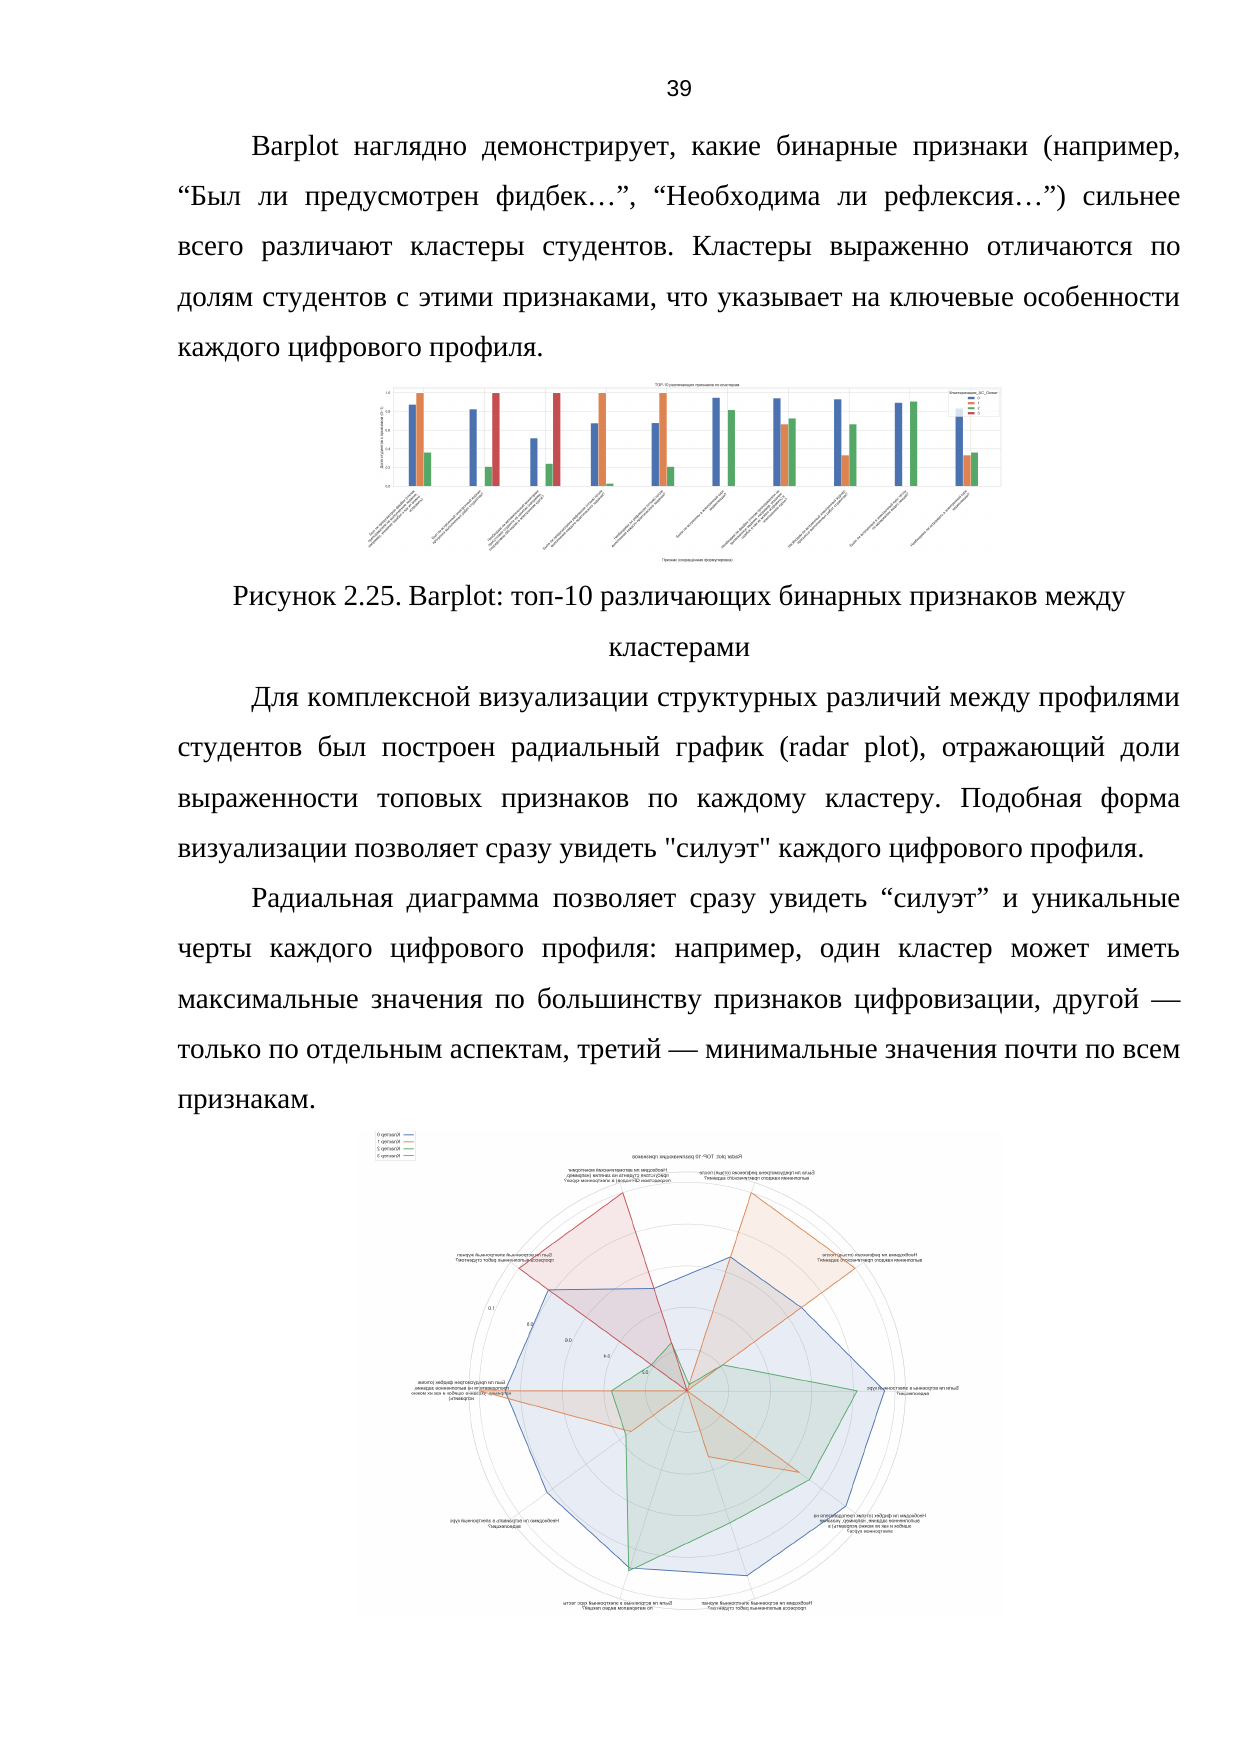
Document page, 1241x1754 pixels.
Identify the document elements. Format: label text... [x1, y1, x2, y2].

text Рисунок 2.25. Barplot: топ-10 различающих бинарных признаков между кластерами [177, 578, 1181, 662]
picture [355, 1131, 1003, 1618]
picture [353, 379, 1005, 566]
text Barplot наглядно демонстрирует, какие бинарные признаки (например, “Был ли предусмотрен фидбек…”, “Необходима ли рефлексия…”) сильнее всего различают кластеры студентов. Кластеры выраженно отличаются по долям студентов с этими признаками, что указывает на ключевые особенности каждого цифрового профиля. [177, 128, 1181, 362]
text Для комплексной визуализации структурных различий между профилями студентов был построен радиальный график (radar plot), отражающий доли выраженности топовых признаков по каждому кластеру. Подобная форма визуализации позволяет сразу увидеть "силуэт" каждого цифрового профиля. [177, 679, 1181, 863]
text Радиальная диаграмма позволяет сразу увидеть “силуэт” и уникальные черты каждого цифрового профиля: например, один кластер может иметь максимальные значения по большинству признаков цифровизации, другой — только по отдельным аспектам, третий — минимальные значения почти по всем признакам. [177, 880, 1181, 1115]
